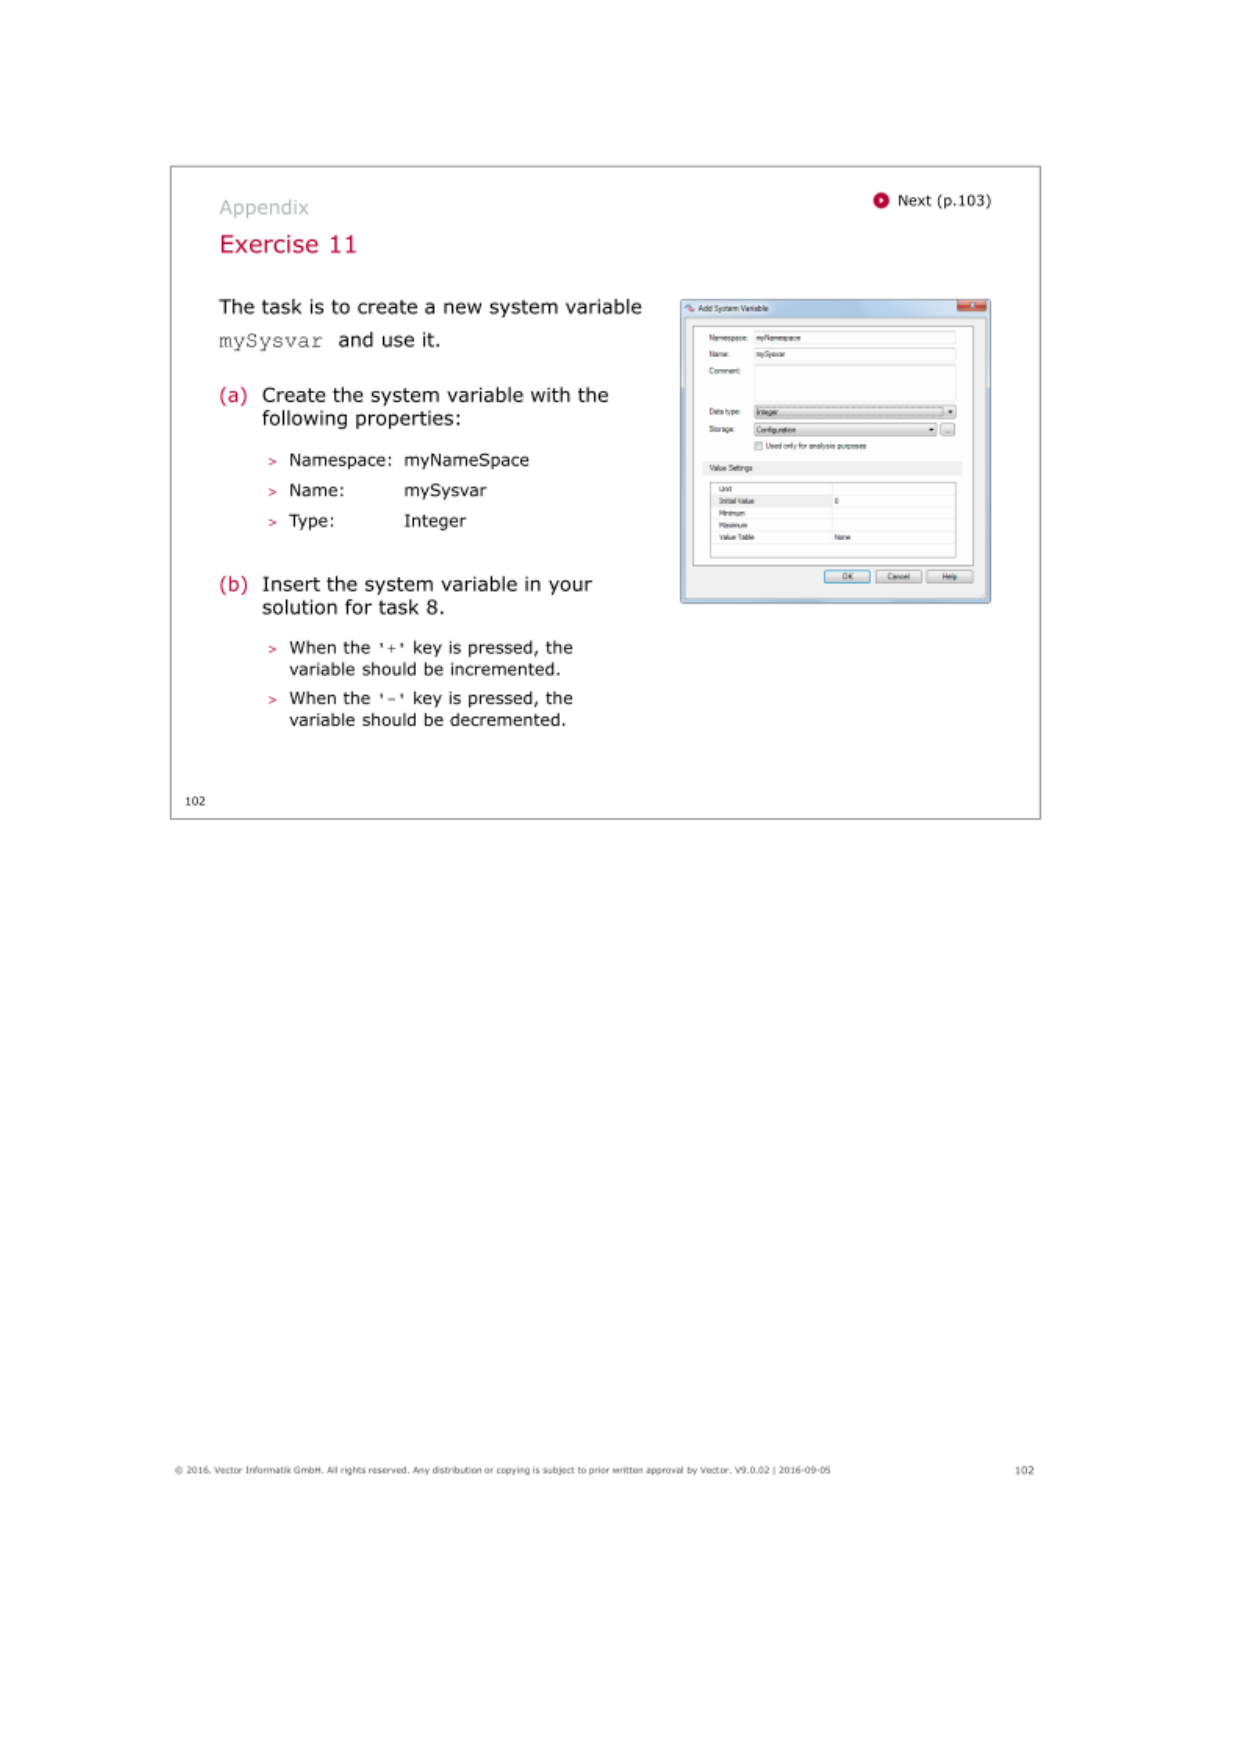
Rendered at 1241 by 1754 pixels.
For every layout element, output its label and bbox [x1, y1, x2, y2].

picture [150, 150, 1065, 1488]
